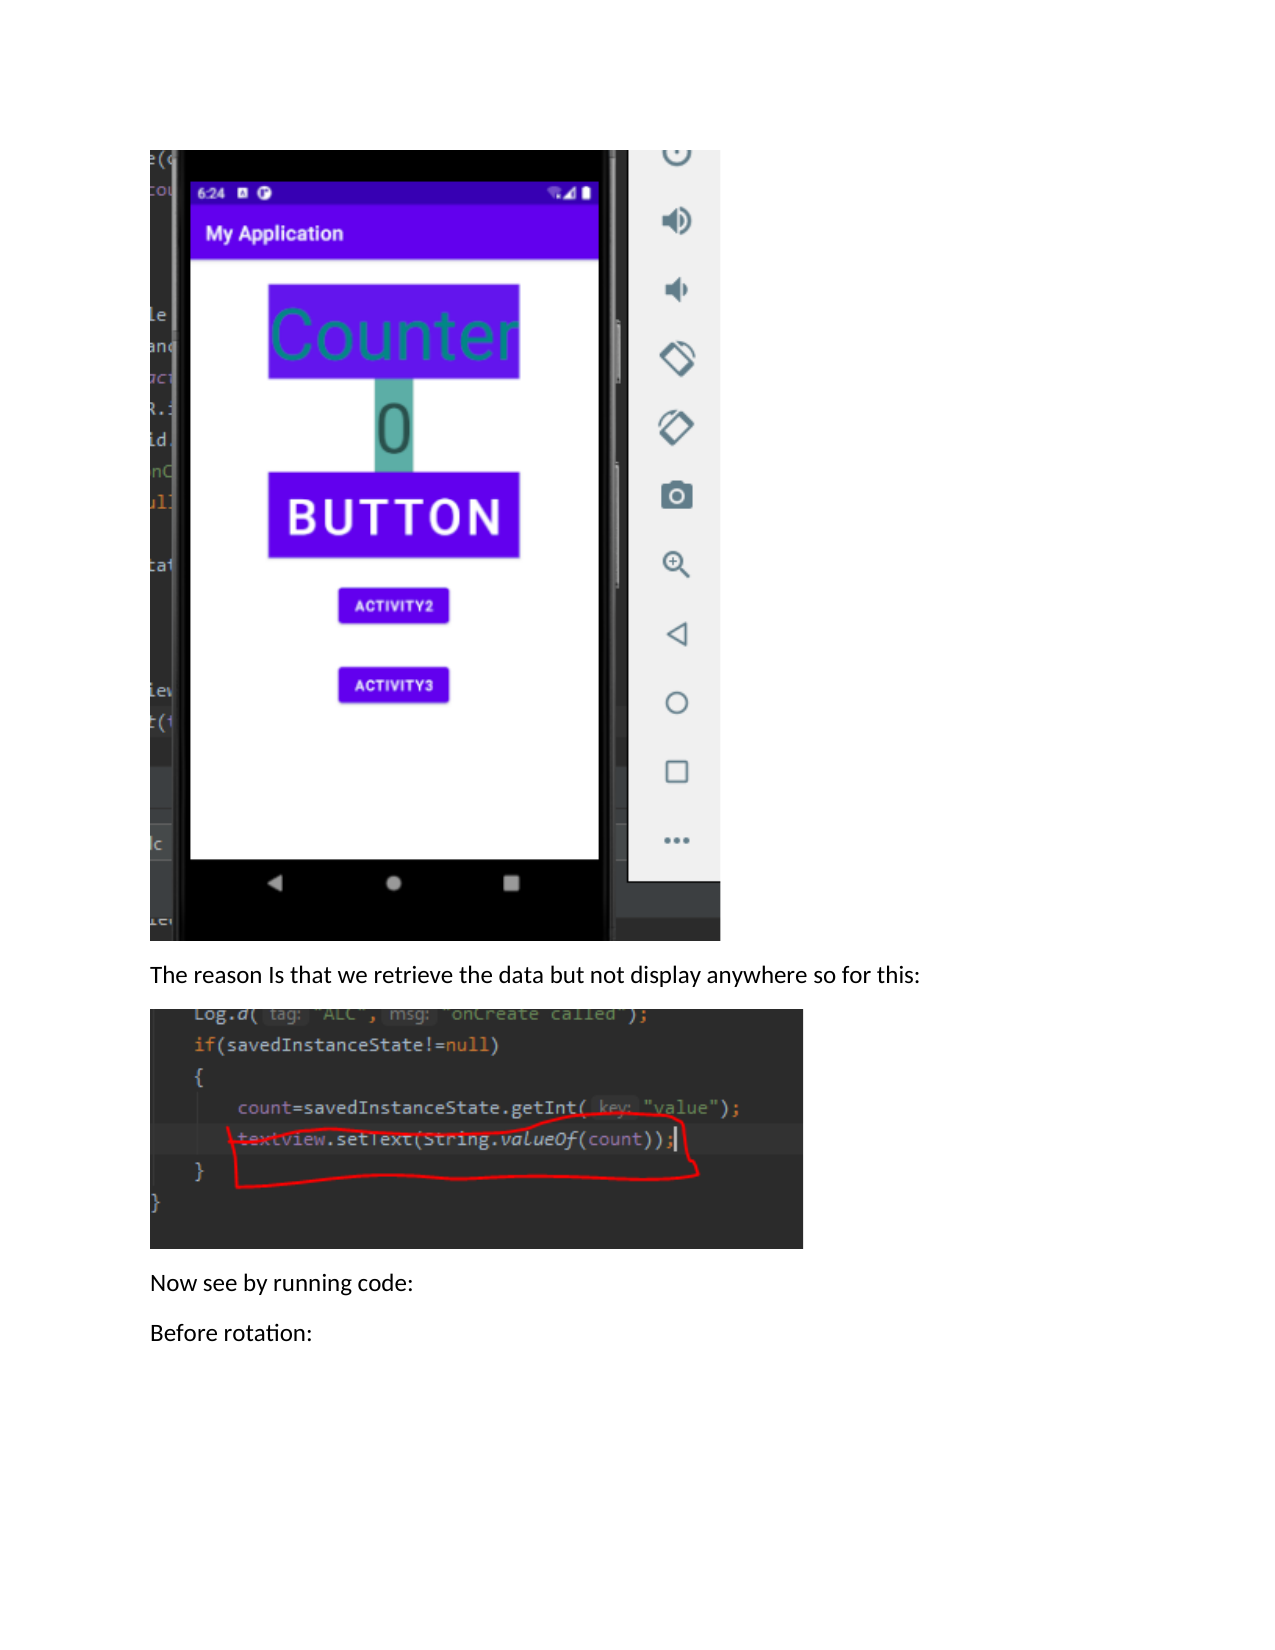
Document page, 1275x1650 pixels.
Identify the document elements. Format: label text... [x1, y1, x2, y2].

picture [150, 1009, 804, 1249]
text Now see by running code: [150, 1267, 1125, 1298]
text Before rotation: [150, 1317, 1125, 1347]
text The reason Is that we retrieve the data but not display anywhere so for this: [150, 959, 1125, 990]
picture [150, 150, 721, 941]
